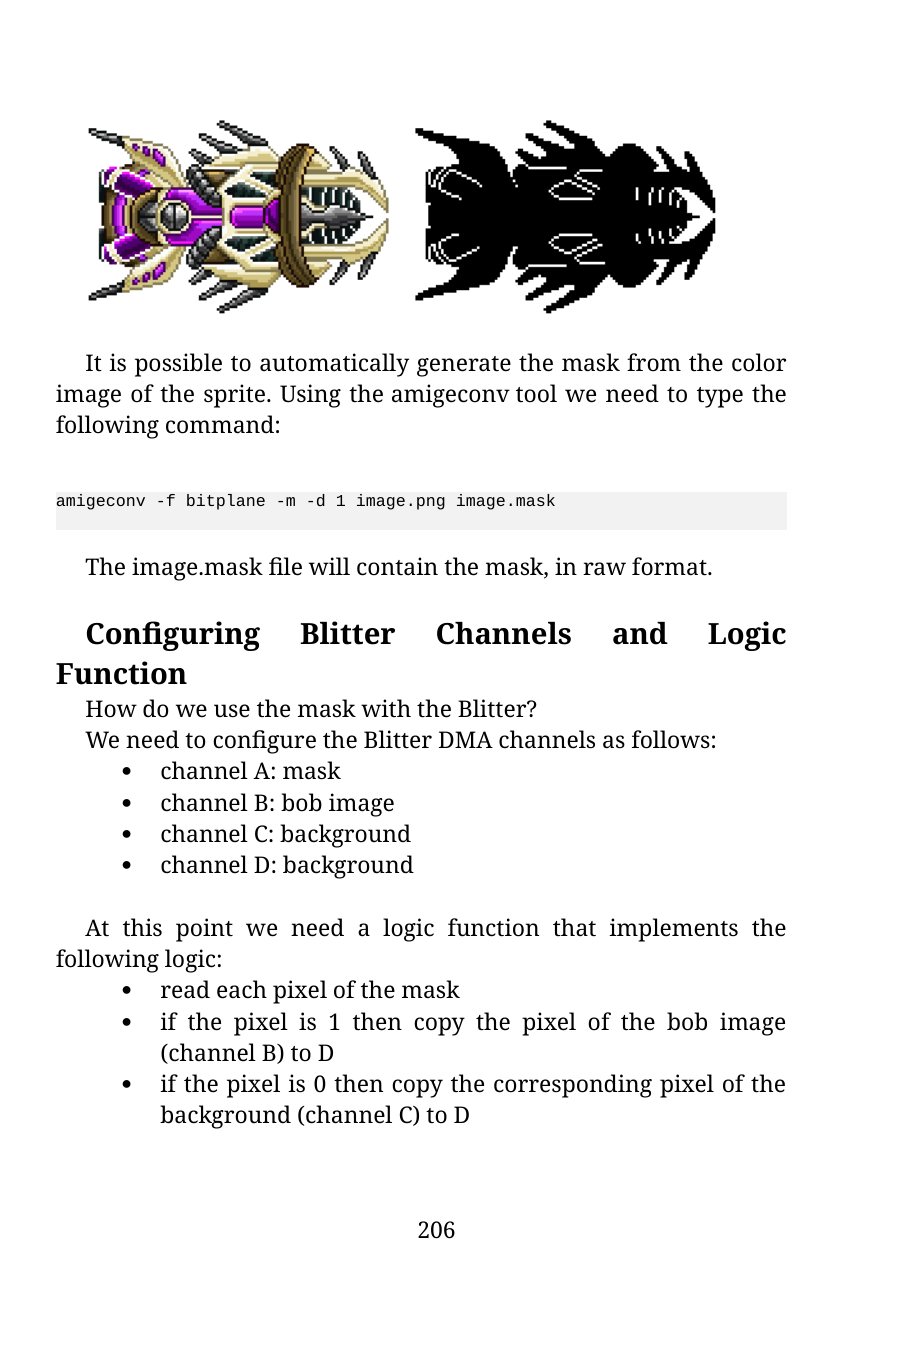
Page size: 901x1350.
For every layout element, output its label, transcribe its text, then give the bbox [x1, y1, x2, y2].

text How do we use the mask with the Blitter? [56, 693, 787, 724]
text amigeconv -f bitplane -m -d 1 image.png image.mask [56, 492, 787, 511]
text We need to configure the Blitter DMA channels as follows: [56, 724, 787, 755]
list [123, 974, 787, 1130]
text It is possible to automatically generate the mask from the color image of the sprite. Using the amigeconv tool we need to type the following command: [56, 347, 787, 440]
list channel B: bob image [123, 787, 787, 818]
list channel A: mask [123, 755, 787, 787]
subtitle Configuring Blitter Channels and Logic Function [56, 613, 787, 693]
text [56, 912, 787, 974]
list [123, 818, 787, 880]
text The image.mask file will contain the mask, in raw format. [56, 551, 787, 582]
picture [85, 118, 741, 316]
